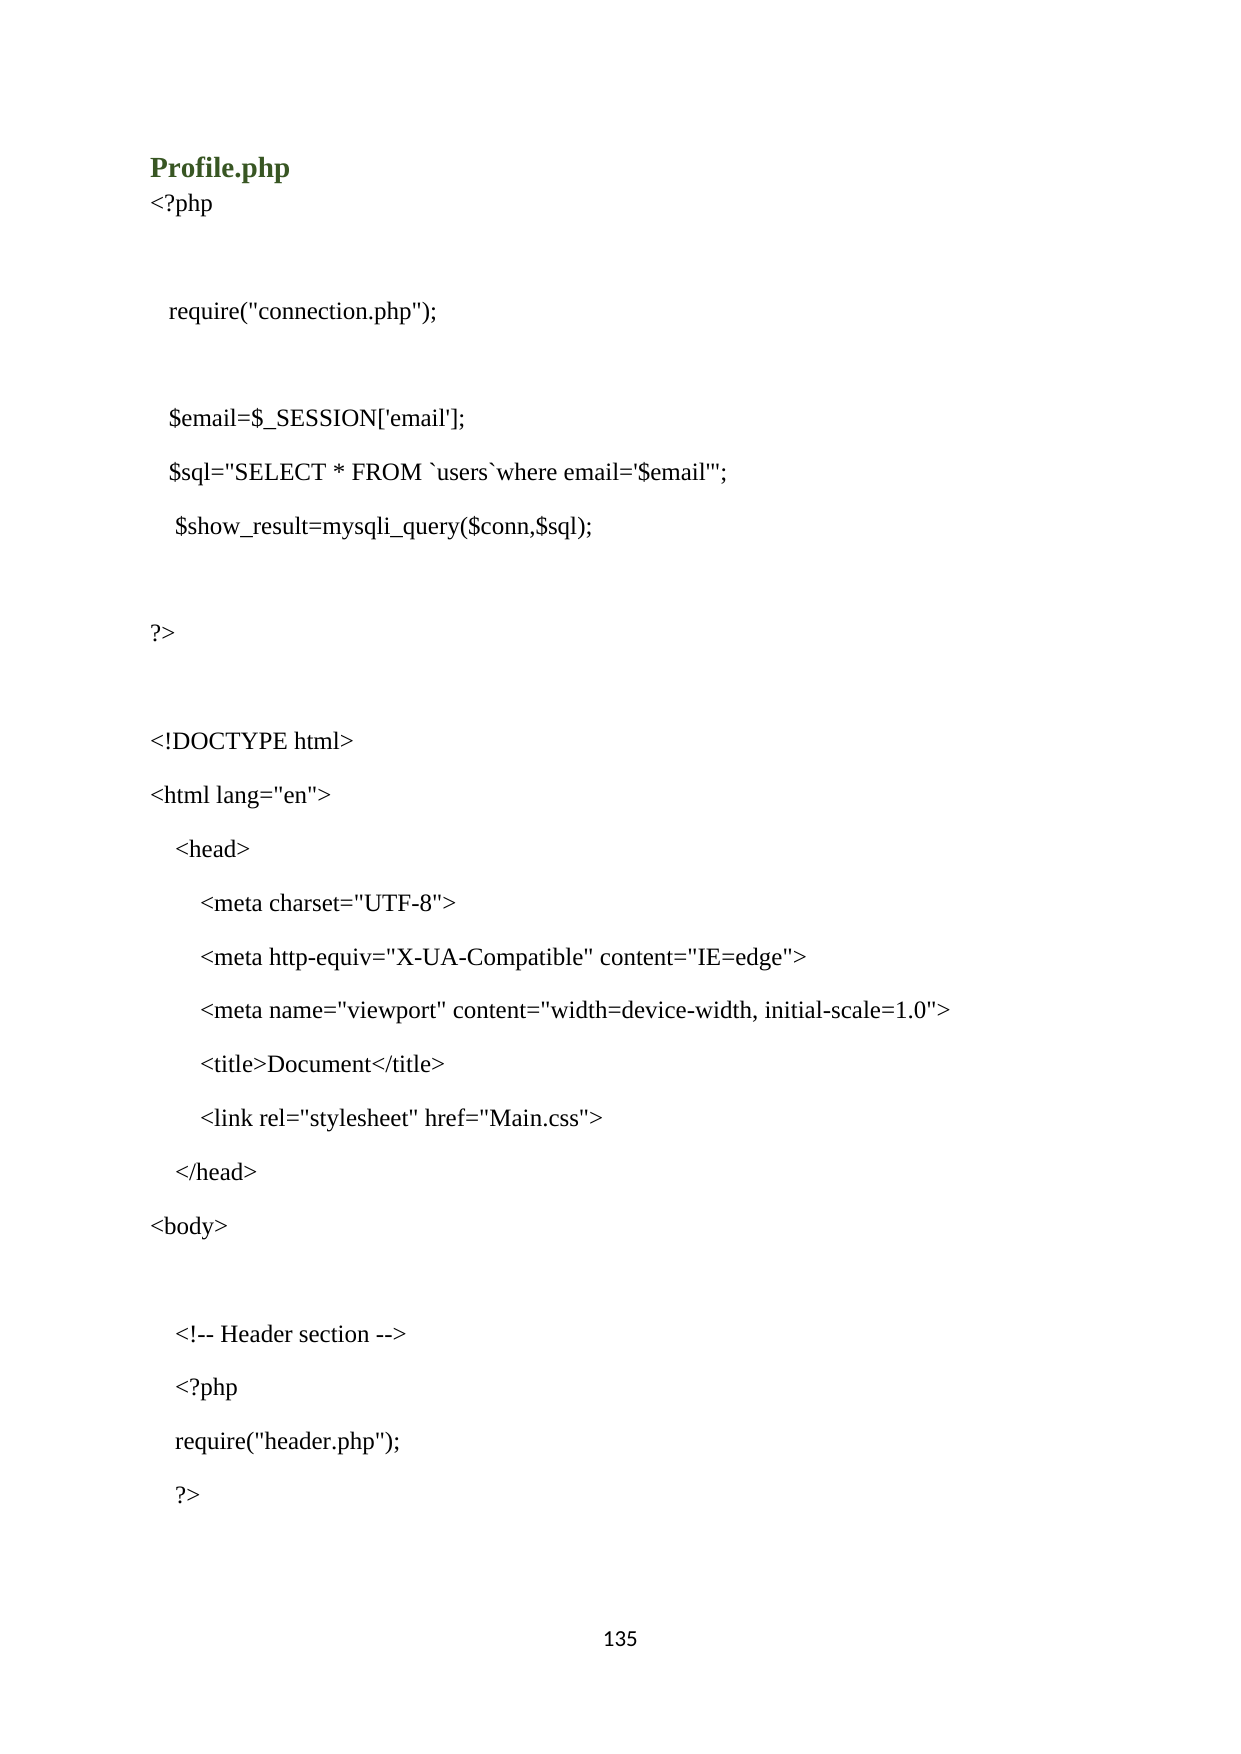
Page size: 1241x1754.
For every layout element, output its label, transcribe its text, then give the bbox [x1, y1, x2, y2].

text <meta charset="UTF-8"> [150, 888, 1090, 917]
text Profile.php [150, 150, 1090, 183]
text $show_result=mysqli_query($conn,$sql); [150, 511, 1090, 539]
text <head> [150, 834, 1090, 863]
text <meta http-equiv="X-UA-Compatible" content="IE=edge"> [150, 942, 1090, 970]
text <title>Document</title> [150, 1049, 1090, 1078]
text <?php [150, 188, 1090, 217]
text $email=$_SESSION['email']; [150, 403, 1090, 432]
text require("connection.php"); [150, 296, 1090, 325]
text $sql="SELECT * FROM `users`where email='$email'"; [150, 457, 1090, 486]
text <meta name="viewport" content="width=device-width, initial-scale=1.0"> [150, 996, 1090, 1024]
text ?> [150, 1480, 1090, 1509]
text <?php [150, 1372, 1090, 1401]
text <!-- Header section --> [150, 1319, 1090, 1347]
text <!DOCTYPE html> [150, 726, 1090, 755]
text <body> [150, 1211, 1090, 1240]
text <html lang="en"> [150, 780, 1090, 809]
text <link rel="stylesheet" href="Main.css"> [150, 1103, 1090, 1132]
text </head> [150, 1157, 1090, 1186]
text ?> [150, 618, 1090, 647]
text require("header.php"); [150, 1426, 1090, 1455]
